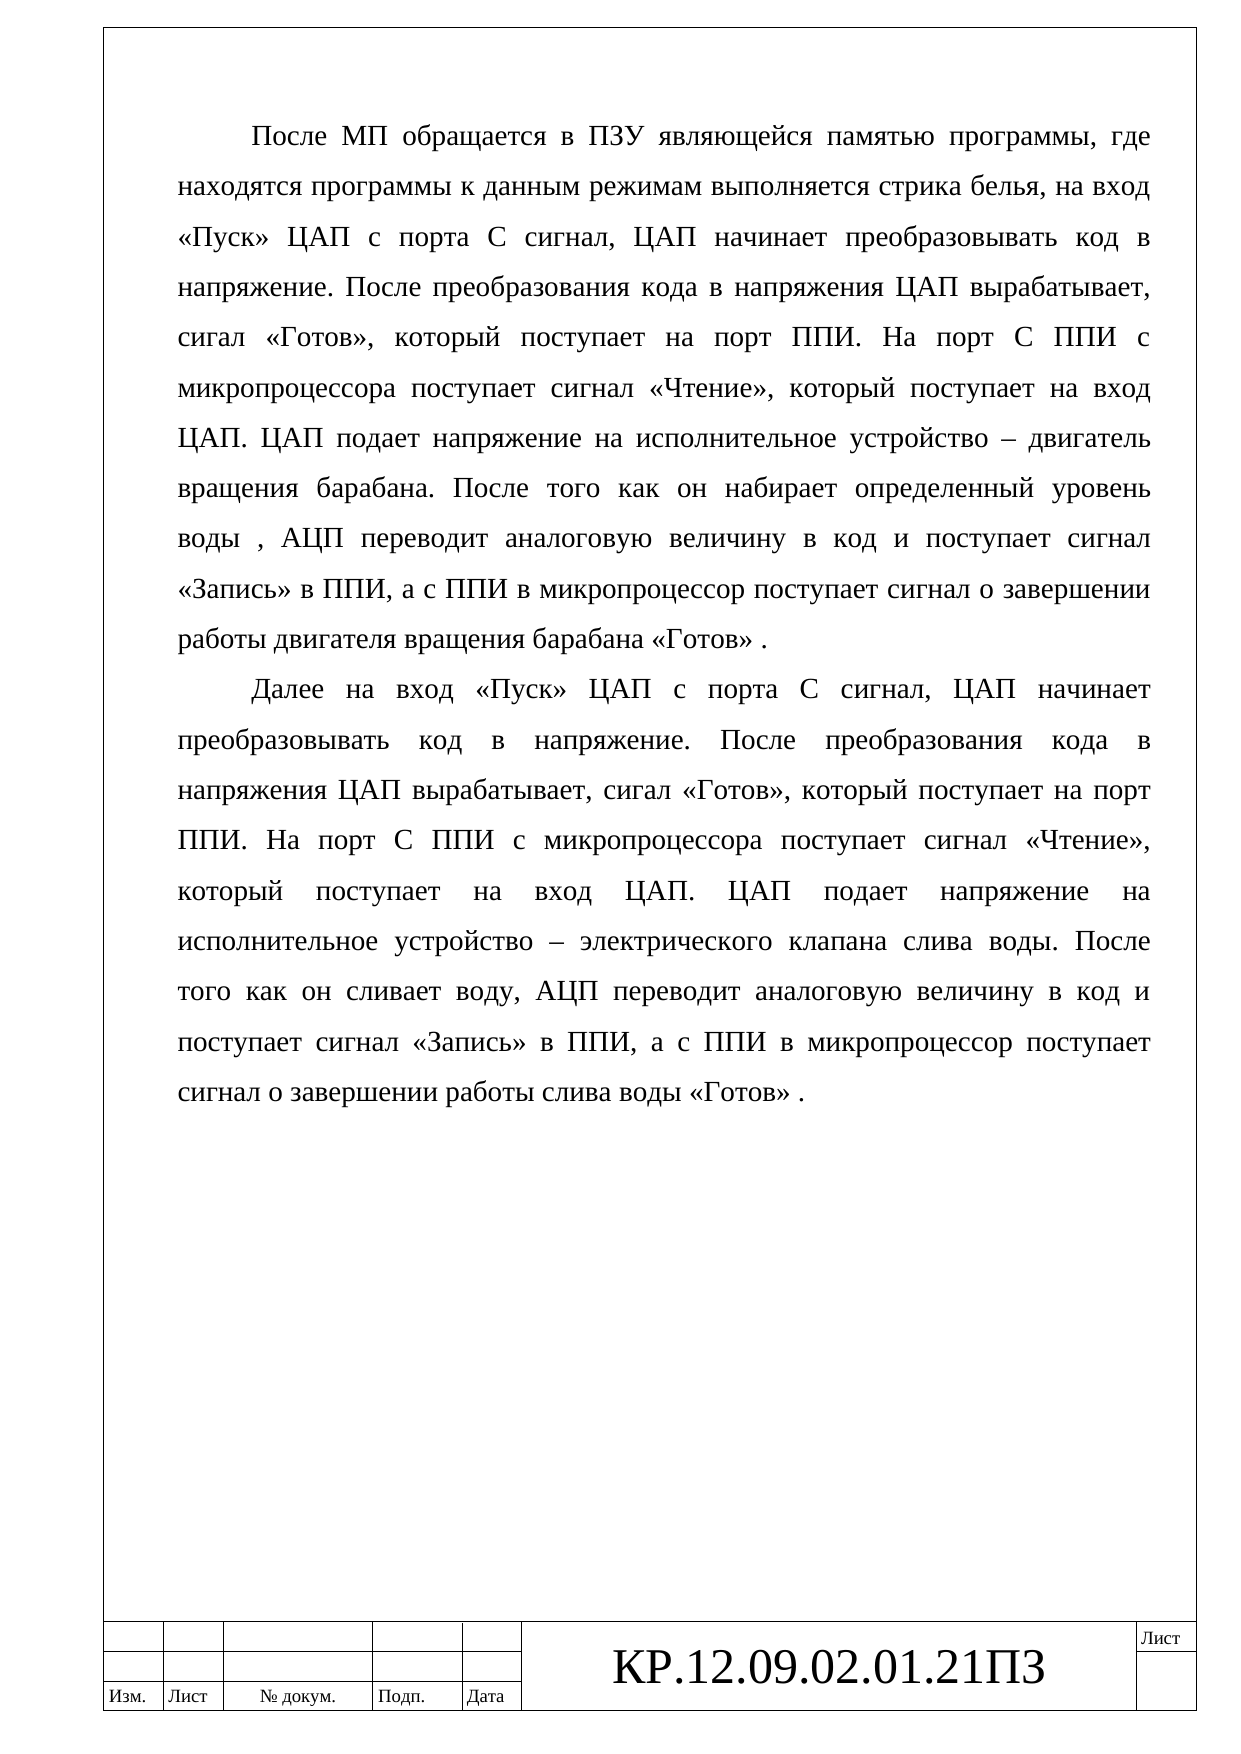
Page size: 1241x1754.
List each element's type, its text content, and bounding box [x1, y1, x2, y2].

list После МП обращается в ПЗУ являющейся памятью программы, где находятся программы к данным режимам выполняется стрика белья, на вход «Пуск» ЦАП с порта С сигнал, ЦАП начинает преобразовывать код в напряжение. После преобразования кода в напряжения ЦАП вырабатывает, сигал «Готов», который поступает на порт ППИ. На порт С ППИ с микропроцессора поступает сигнал «Чтение», который поступает на вход ЦАП. ЦАП подает напряжение на исполнительное устройство – двигатель вращения барабана. После того как он набирает определенный уровень воды , АЦП переводит аналоговую величину в код и поступает сигнал «Запись» в ППИ, а с ППИ в микропроцессор поступает сигнал о завершении работы двигателя вращения барабана «Готов» . [177, 118, 1152, 655]
list Далее на вход «Пуск» ЦАП с порта С сигнал, ЦАП начинает преобразовывать код в напряжение. После преобразования кода в напряжения ЦАП вырабатывает, сигал «Готов», который поступает на порт ППИ. На порт С ППИ с микропроцессора поступает сигнал «Чтение», который поступает на вход ЦАП. ЦАП подает напряжение на исполнительное устройство – электрического клапана слива воды. После того как он сливает воду, АЦП переводит аналоговую величину в код и поступает сигнал «Запись» в ППИ, а с ППИ в микропроцессор поступает сигнал о завершении работы слива воды «Готов» . [177, 672, 1152, 1108]
